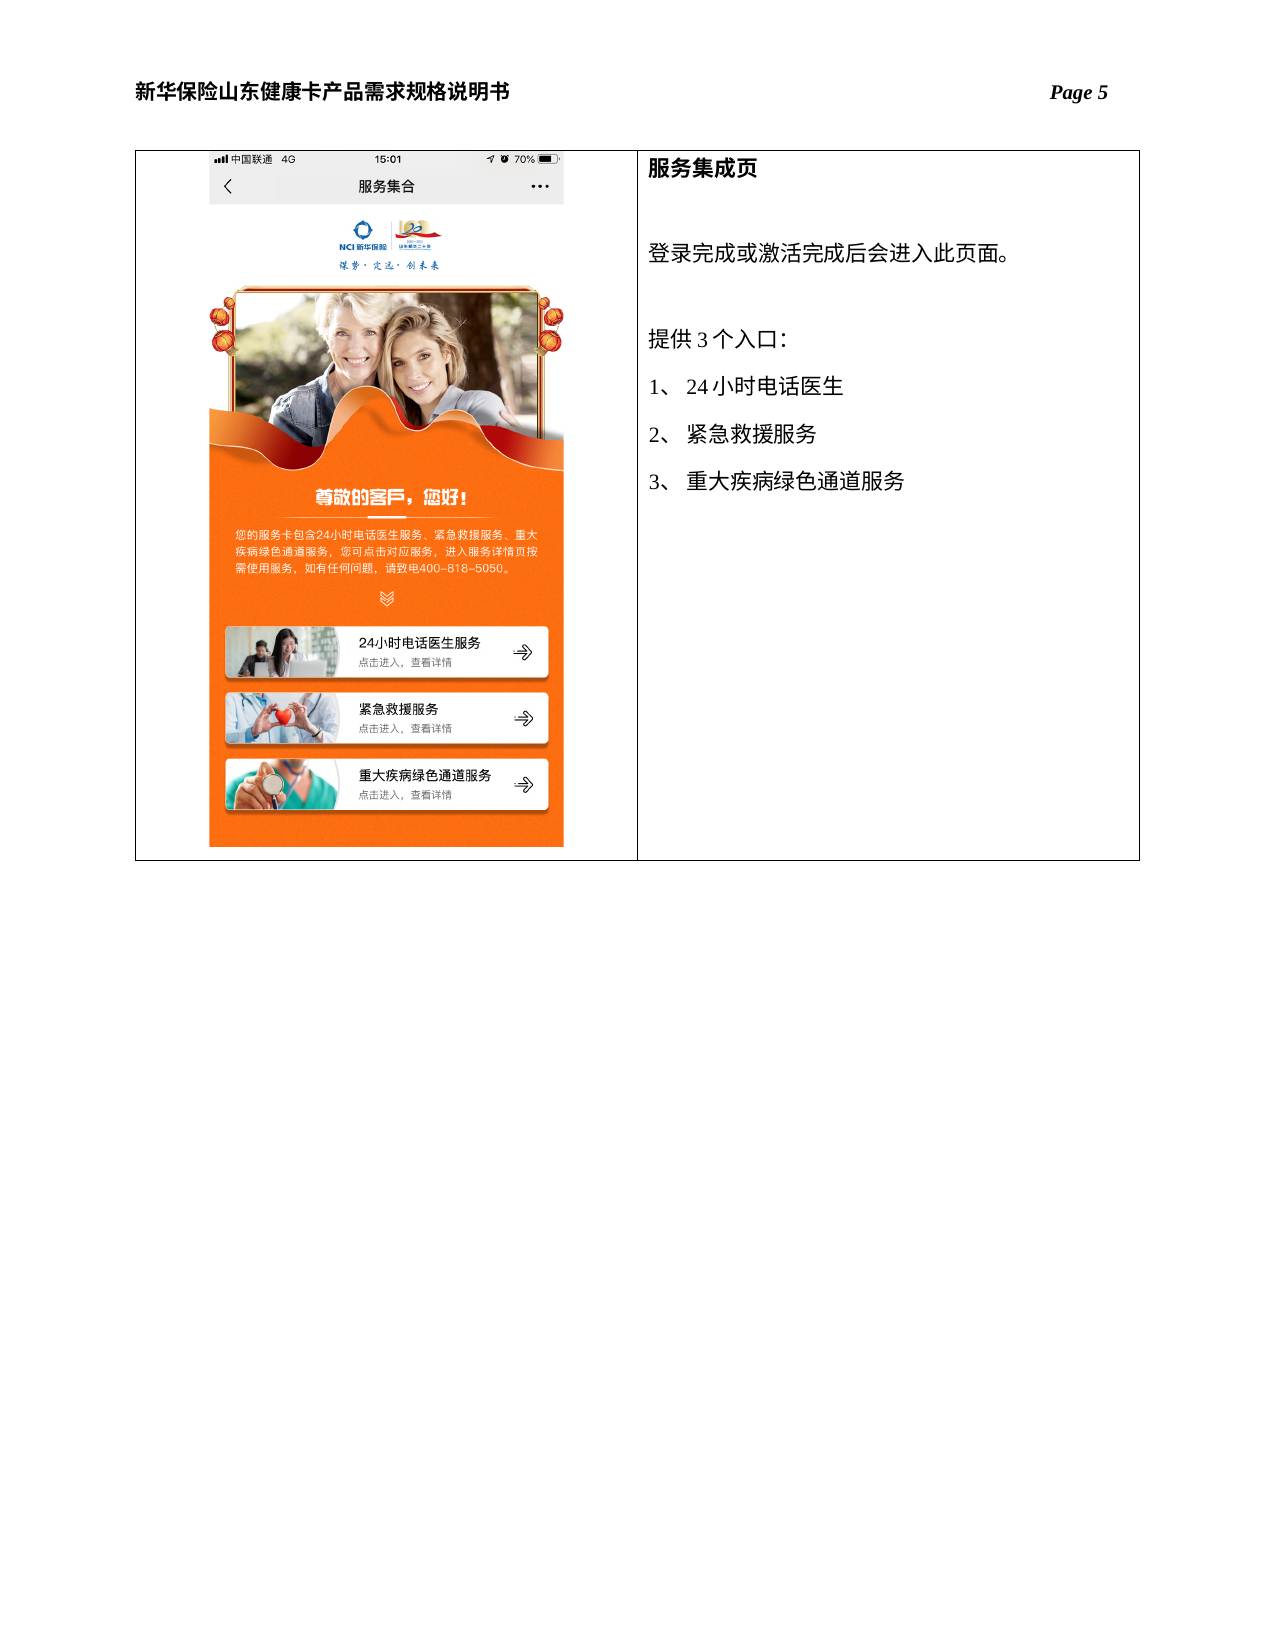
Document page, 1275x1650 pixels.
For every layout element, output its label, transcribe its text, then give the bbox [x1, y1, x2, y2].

table_cell [136, 151, 637, 859]
table_cell 服务集成页 登录完成或激活完成后会进入此页面。 提供3个入口： 24小时电话医生 紧急救援服务 重大疾病绿色通道服务 [638, 151, 1139, 859]
picture [209, 151, 564, 847]
